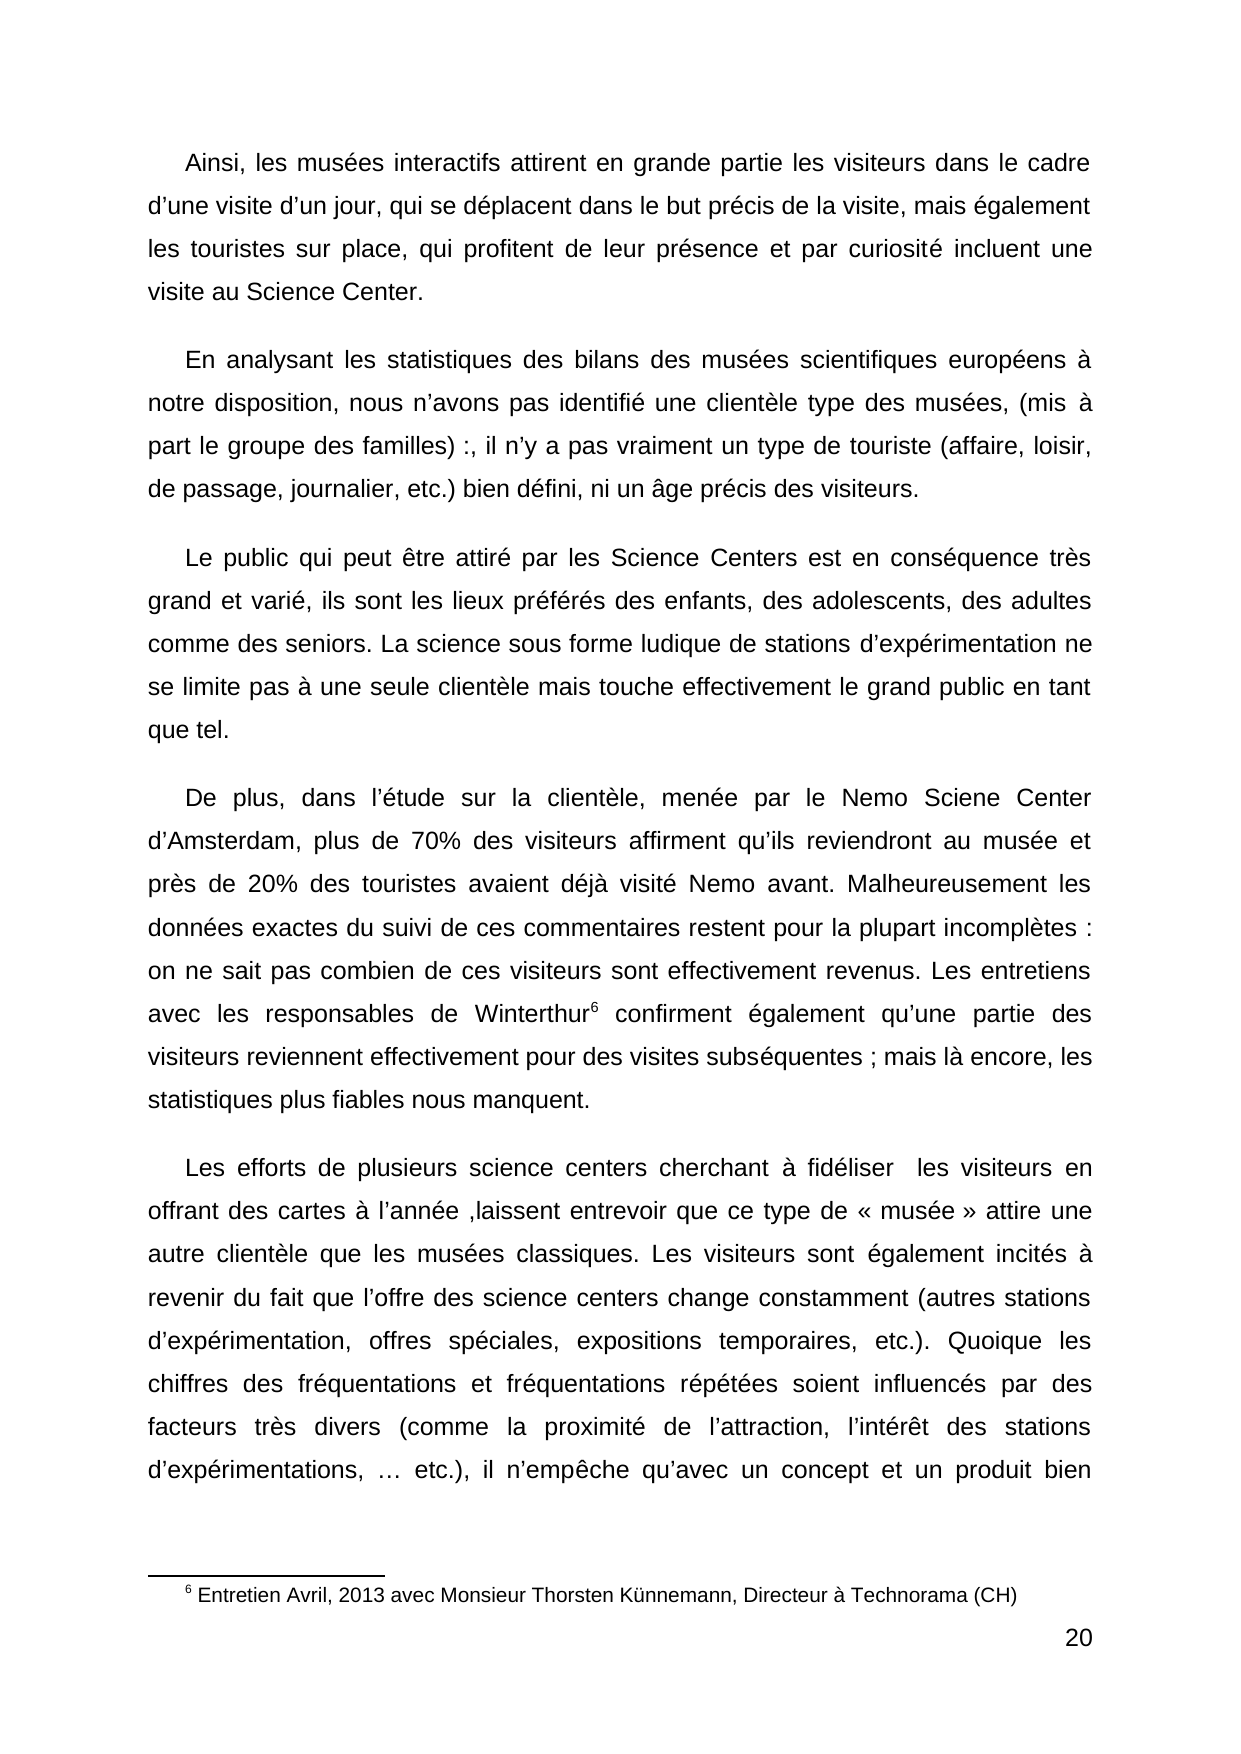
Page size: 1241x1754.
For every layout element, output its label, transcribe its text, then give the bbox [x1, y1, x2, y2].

text Ainsi, les musées interactifs attirent en grande partie les visiteurs dans le cadre d’une visite d’un jour, qui se déplacent dans le but précis de la visite, mais également les touristes sur place, qui profitent de leur présence et par curiosité incluent une visite au Science Center. [148, 148, 1093, 306]
text De plus, dans l’étude sur la clientèle, menée par le Nemo Sciene Center d’Amsterdam, plus de 70% des visiteurs affirment qu’ils reviendront au musée et près de 20% des touristes avaient déjà visité Nemo avant. Malheureusement les données exactes du suivi de ces commentaires restent pour la plupart incomplètes : on ne sait pas combien de ces visiteurs sont effectivement revenus. Les entretiens avec les responsables de Winterthur confirment également qu’une partie des visiteurs reviennent effectivement pour des visites subséquentes ; mais là encore, les statistiques plus fiables nous manquent. [148, 783, 1093, 1114]
text Le public qui peut être attiré par les Science Centers est en conséquence très grand et varié, ils sont les lieux préférés des enfants, des adolescents, des adultes comme des seniors. La science sous forme ludique de stations d’expérimentation ne se limite pas à une seule clientèle mais touche effectivement le grand public en tant que tel. [148, 543, 1093, 744]
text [148, 1153, 1093, 1484]
text En analysant les statistiques des bilans des musées scientifiques européens à notre disposition, nous n’avons pas identifié une clientèle type des musées, (mis à part le groupe des familles) :, il n’y a pas vraiment un type de touriste (affaire, loisir, de passage, journalier, etc.) bien défini, ni un âge précis des visiteurs. [148, 345, 1093, 503]
